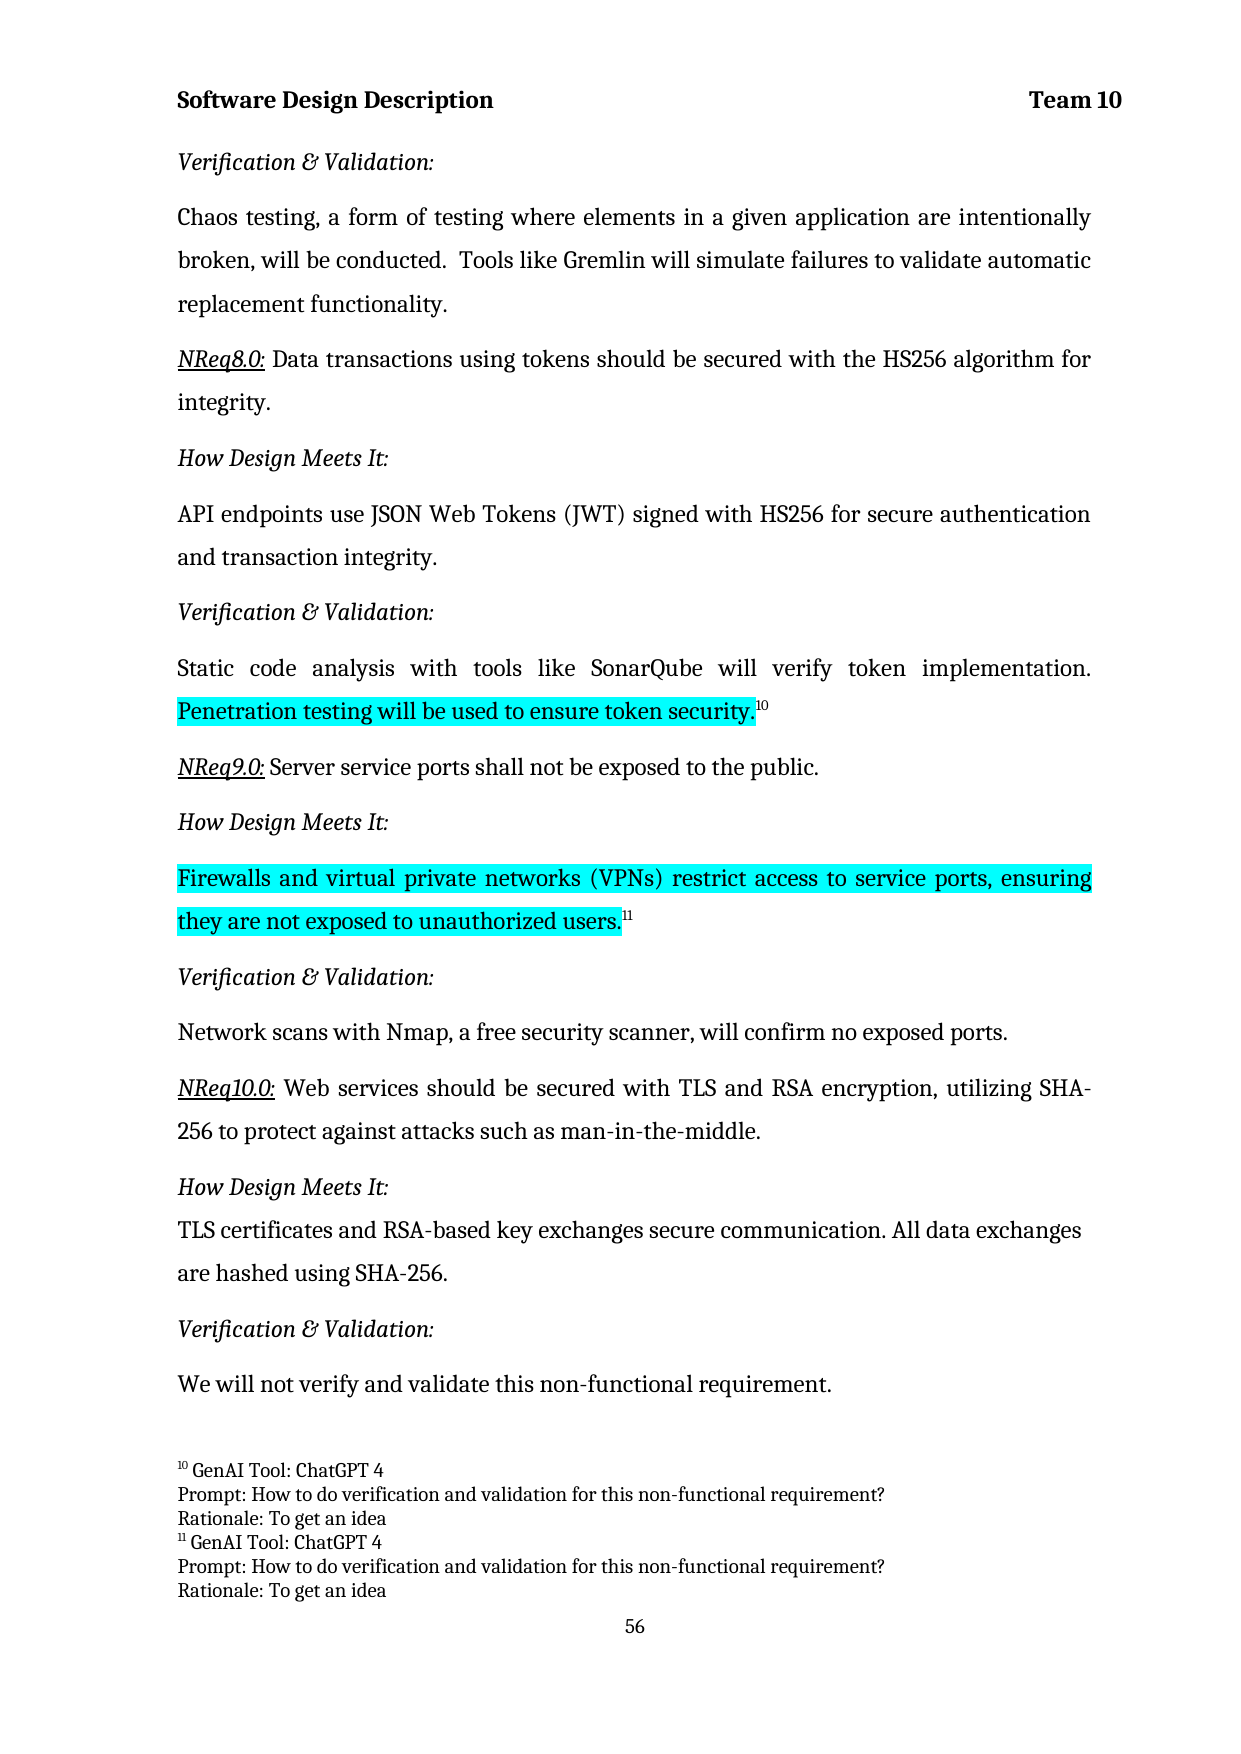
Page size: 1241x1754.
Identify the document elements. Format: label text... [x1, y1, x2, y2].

text Verification & Validation: [177, 1314, 1092, 1343]
text Static code analysis with tools like SonarQube will verify token implementation. Penetration testing will be used to ensure token security. [177, 654, 1092, 726]
text Verification & Validation: [177, 963, 1092, 991]
text Verification & Validation: [177, 148, 1092, 176]
text Verification & Validation: [177, 598, 1092, 627]
text Chaos testing, a form of testing where elements in a given application are intentionally broken, will be conducted. Tools like Gremlin will simulate failures to validate automatic replacement functionality. [177, 203, 1092, 318]
text We will not verify and validate this non-functional requirement. [177, 1370, 1092, 1399]
text NReq9.0: Server service ports shall not be exposed to the public. [177, 753, 1092, 781]
text NReq10.0: Web services should be secured with TLS and RSA encryption, utilizing SHA-256 to protect against attacks such as man-in-the-middle. [177, 1074, 1092, 1146]
text NReq8.0: Data transactions using tokens should be secured with the HS256 algorithm for integrity. [177, 345, 1092, 417]
text How Design Meets It: TLS certificates and RSA-based key exchanges secure communication. All data exchanges are hashed using SHA-256. [177, 1173, 1092, 1288]
text API endpoints use JSON Web Tokens (JWT) signed with HS256 for secure authentication and transaction integrity. [177, 499, 1092, 571]
text Firewalls and virtual private networks (VPNs) restrict access to service ports, ensuring they are not exposed to unauthorized users. [177, 893, 1092, 936]
text How Design Meets It: [177, 808, 1092, 837]
text How Design Meets It: [177, 444, 1092, 473]
text Network scans with Nmap, a free security scanner, will confirm no exposed ports. [177, 1018, 1092, 1047]
